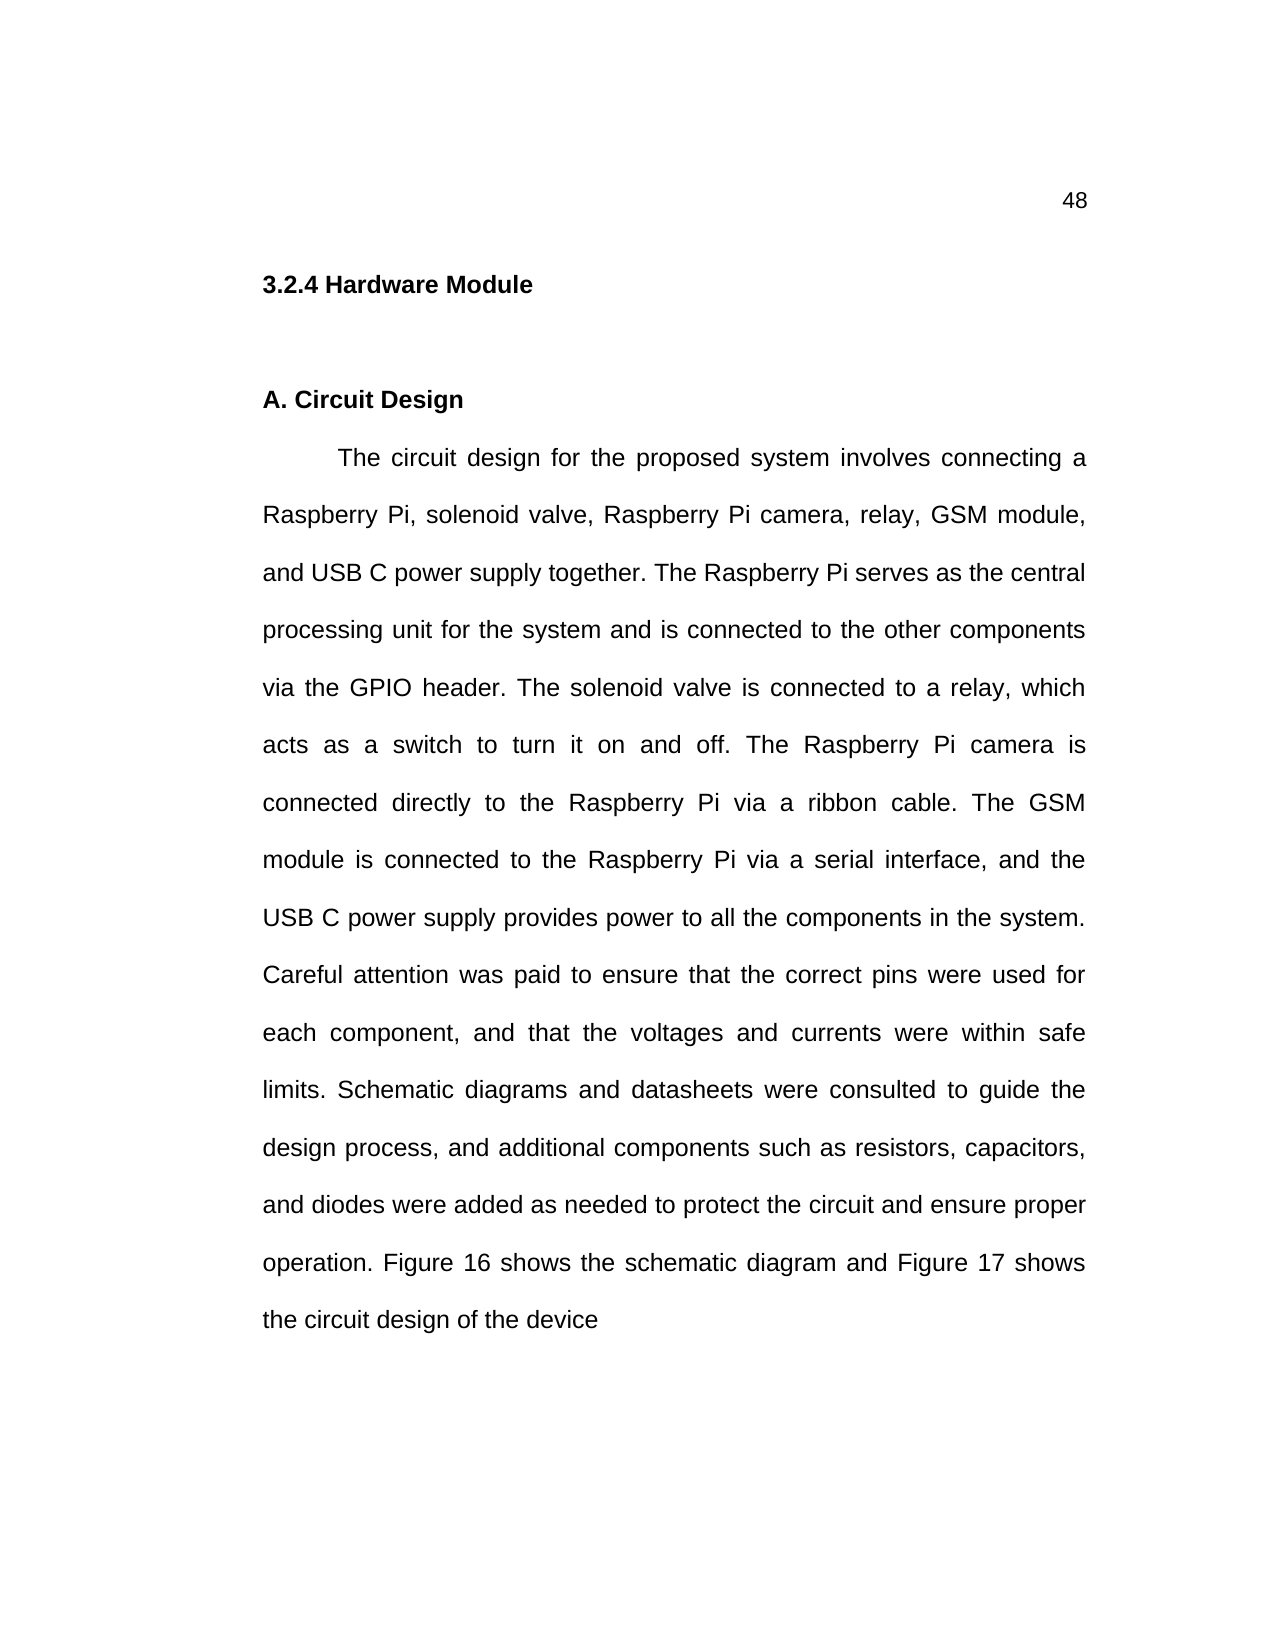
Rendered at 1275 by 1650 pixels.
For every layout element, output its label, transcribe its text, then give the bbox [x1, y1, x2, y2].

text A. Circuit Design [262, 385, 1087, 414]
text The circuit design for the proposed system involves connecting a Raspberry Pi, solenoid valve, Raspberry Pi camera, relay, GSM module, and USB C power supply together. The Raspberry Pi serves as the central processing unit for the system and is connected to the other components via the GPIO header. The solenoid valve is connected to a relay, which acts as a switch to turn it on and off. The Raspberry Pi camera is connected directly to the Raspberry Pi via a ribbon cable. The GSM module is connected to the Raspberry Pi via a serial interface, and the USB C power supply provides power to all the components in the system. Careful attention was paid to ensure that the correct pins were used for each component, and that the voltages and currents were within safe limits. Schematic diagrams and datasheets were consulted to guide the design process, and additional components such as resistors, capacitors, and diodes were added as needed to protect the circuit and ensure proper operation. Figure 16 shows the schematic diagram and Figure 17 shows the circuit design of the device [262, 442, 1087, 1334]
text 3.2.4 Hardware Module [262, 270, 1087, 299]
